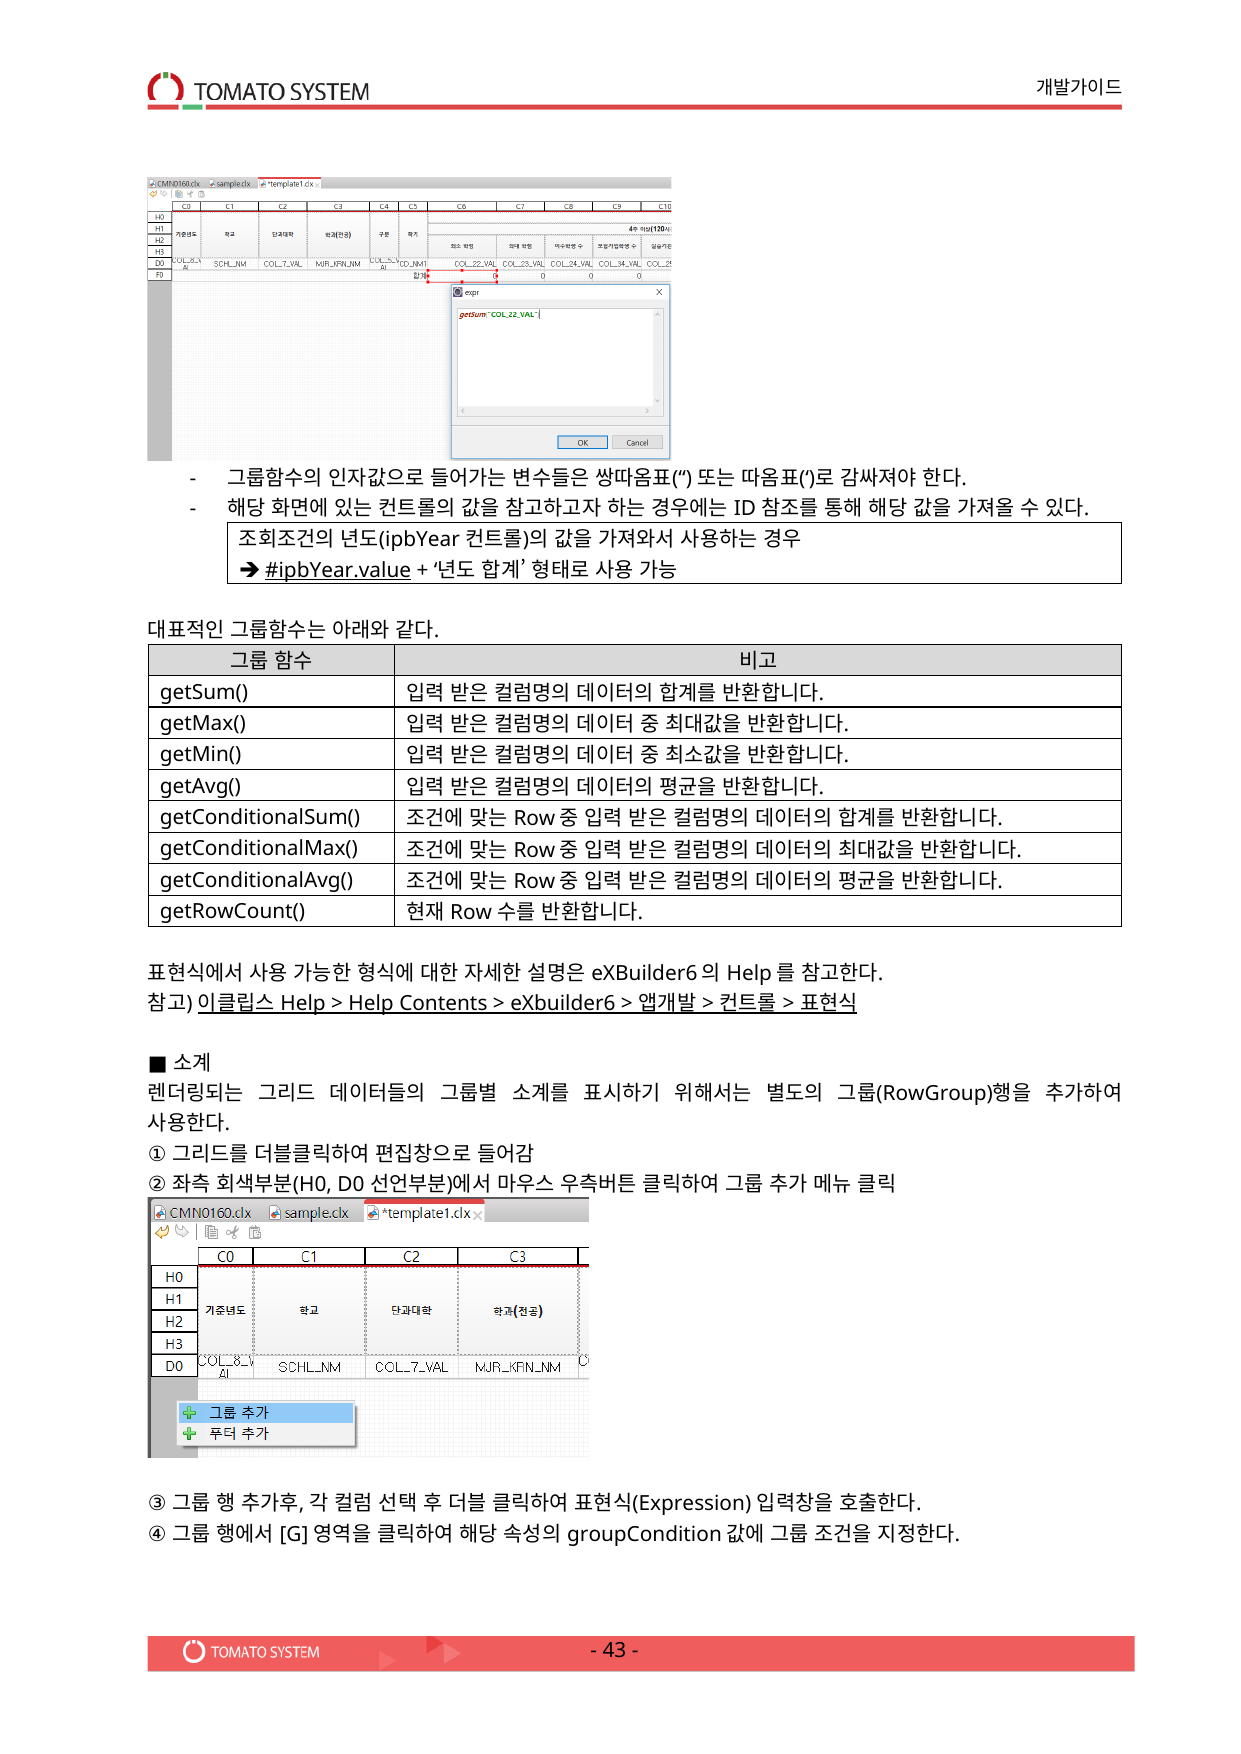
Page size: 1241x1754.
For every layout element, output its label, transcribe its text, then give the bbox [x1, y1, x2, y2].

table_cell 입력 받은 컬럼명의 데이터 중 최소값을 반환합니다. [395, 739, 1121, 769]
text ① 그리드를 더블클릭하여 편집창으로 들어감 [148, 1137, 1122, 1167]
text 표현식에서 사용 가능한 형식에 대한 자세한 설명은 eXBuilder6의 Help를 참고한다. [148, 956, 1122, 986]
table_cell getAvg() [149, 770, 394, 800]
table_header 조회조건의 년도(ipbYear 컨트롤)의 값을 가져와서 사용하는 경우 #ipbYear.value + ‘년도 합계’ 형태로 사용 가능 [228, 523, 1121, 583]
text ② 좌측 회색부분(H0, D0 선언부분)에서 마우스 우측버튼 클릭하여 그룹 추가 메뉴 클릭 [148, 1167, 1122, 1197]
text ④ 그룹 행에서 [G] 영역을 클릭하여 해당 속성의 groupCondition값에 그룹 조건을 지정한다. [148, 1517, 1122, 1547]
table_cell getRowCount() [149, 896, 394, 926]
table_cell getMin() [149, 739, 394, 769]
text 대표적인 그룹함수는 아래와 같다. [148, 613, 1122, 644]
picture [147, 1197, 589, 1458]
table_cell getConditionalMax() [149, 833, 394, 863]
table_header 그룹 함수 [149, 645, 394, 675]
picture [147, 177, 672, 461]
table_cell 입력 받은 컬럼명의 데이터의 평균을 반환합니다. [395, 770, 1121, 800]
table_cell 조건에 맞는 Row중 입력 받은 컬럼명의 데이터의 최대값을 반환합니다. [395, 833, 1121, 863]
table_cell getMax() [149, 708, 394, 738]
text 렌더링되는 그리드 데이터들의 그룹별 소계를 표시하기 위해서는 별도의 그룹(RowGroup)행을 추가하여 사용한다. [148, 1076, 1122, 1137]
table_cell getConditionalSum() [149, 801, 394, 832]
picture [147, 1636, 1135, 1672]
text ③ 그룹 행 추가후, 각 컬럼 선택 후 더블 클릭하여 표현식(Expression) 입력창을 호출한다. [148, 1487, 1122, 1517]
table_cell getSum() [149, 676, 394, 706]
picture [147, 72, 1123, 112]
list 해당 화면에 있는 컨트롤의 값을 참고하고자 하는 경우에는 ID 참조를 통해 해당 값을 가져올 수 있다. [189, 491, 1122, 522]
text 참고) 이클립스 Help > Help Contents > eXbuilder6 > 앱개발 > 컨트롤 > 표현식 [148, 986, 1122, 1017]
list 그룹함수의 인자값으로 들어가는 변수들은 쌍따옴표(“) 또는 따옴표(‘)로 감싸져야 한다. [189, 461, 1122, 491]
table_header 비고 [395, 645, 1121, 675]
text ■ 소계 [148, 1046, 1122, 1076]
table_cell 현재 Row 수를 반환합니다. [395, 896, 1121, 926]
table_cell getConditionalAvg() [149, 864, 394, 894]
table_cell 조건에 맞는 Row중 입력 받은 컬럼명의 데이터의 평균을 반환합니다. [395, 864, 1121, 894]
table_cell 조건에 맞는 Row중 입력 받은 컬럼명의 데이터의 합계를 반환합니다. [395, 801, 1121, 832]
table_cell 입력 받은 컬럼명의 데이터 중 최대값을 반환합니다. [395, 708, 1121, 738]
table_cell 입력 받은 컬럼명의 데이터의 합계를 반환합니다. [395, 676, 1121, 706]
